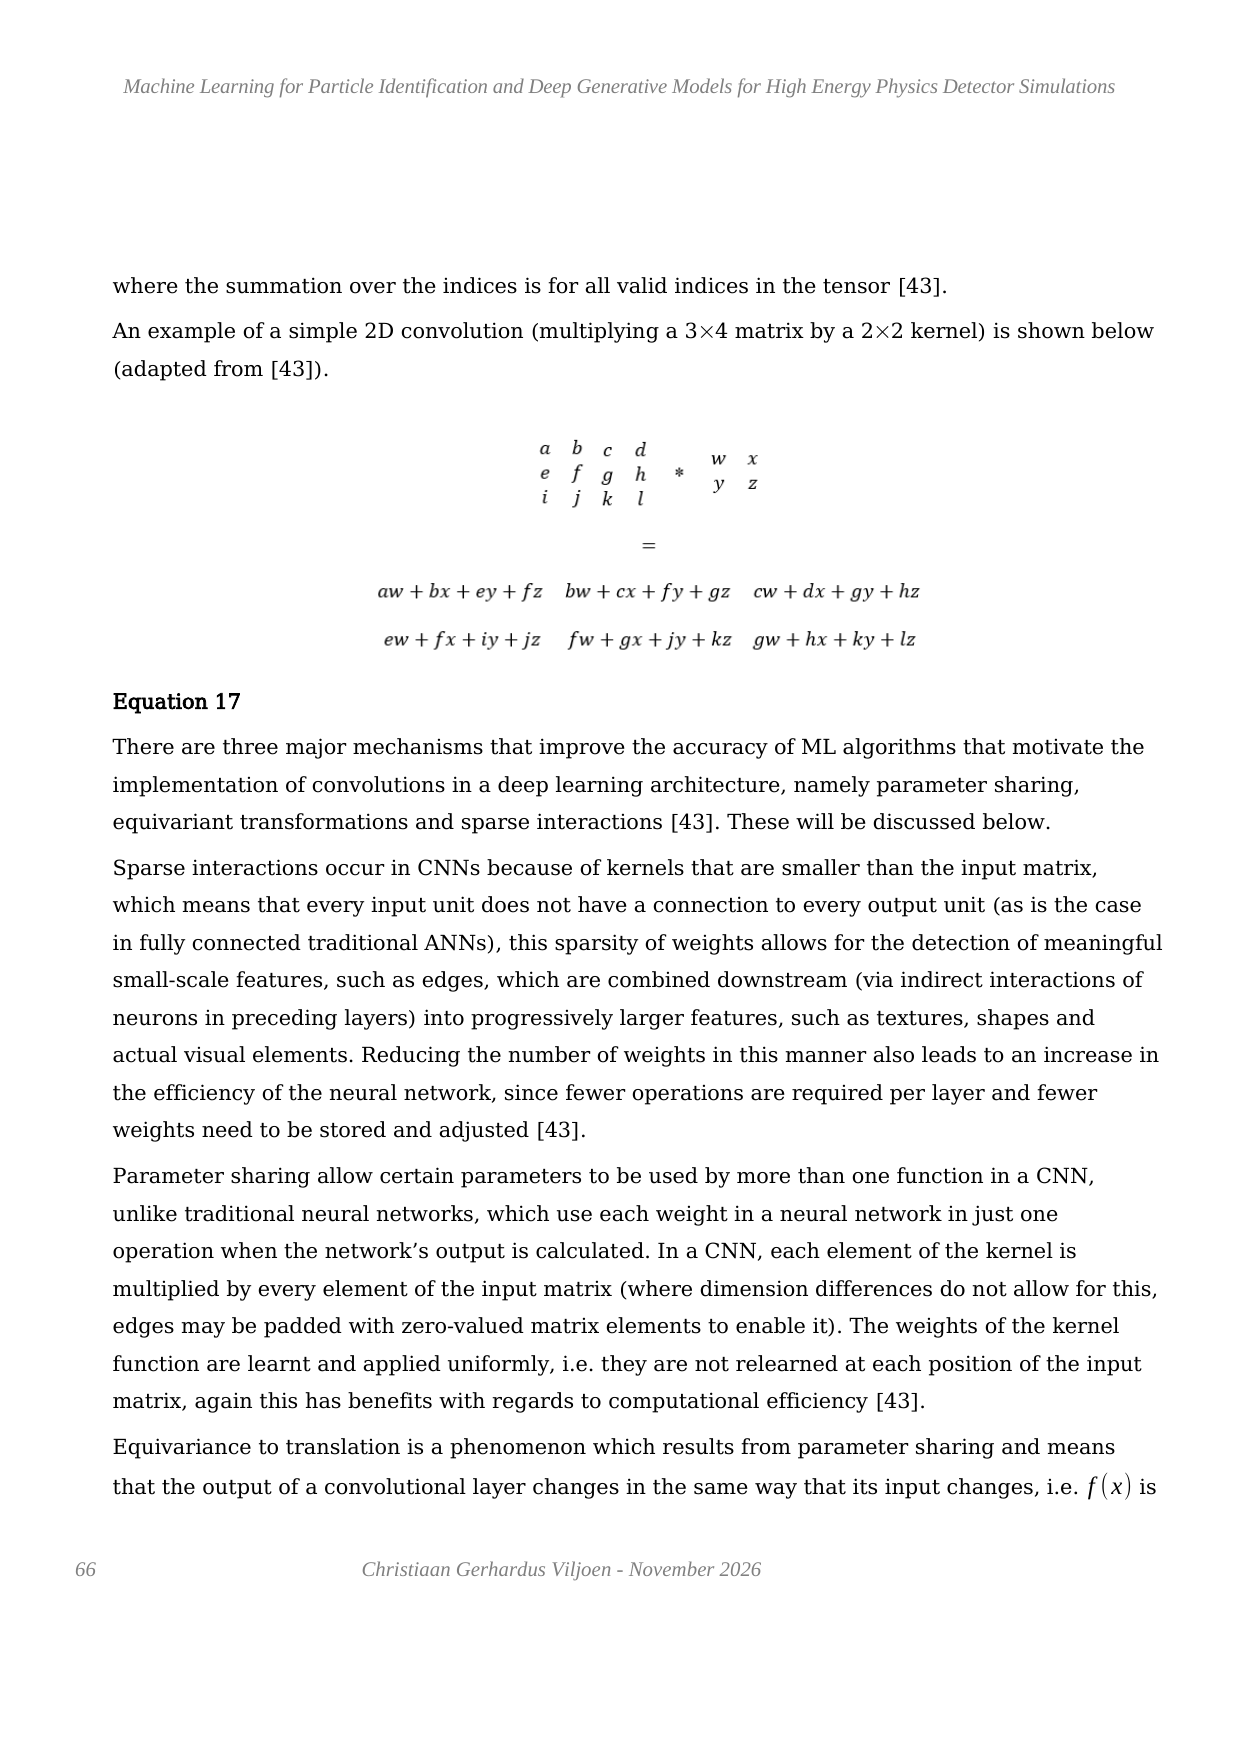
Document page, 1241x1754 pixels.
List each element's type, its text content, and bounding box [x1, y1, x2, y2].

text Equation 17 [112, 688, 1165, 713]
text where the summation over the indices is for all valid indices in the tensor . [112, 272, 1165, 297]
text Sparse interactions occur in CNNs because of kernels that are smaller than the input matrix, which means that every input unit does not have a connection to every output unit (as is the case in fully connected traditional ANNs), this sparsity of weights allows for the detection of meaningful small-scale features, such as edges, which are combined downstream (via indirect interactions of neurons in preceding layers) into progressively larger features, such as textures, shapes and actual visual elements. Reducing the number of weights in this manner also leads to an increase in the efficiency of the neural network, since fewer operations are required per layer and fewer weights need to be stored and adjusted . [112, 855, 1165, 1142]
picture [310, 401, 968, 668]
text Parameter sharing allow certain parameters to be used by more than one function in a CNN, unlike traditional neural networks, which use each weight in a neural network in just one operation when the network’s output is calculated. In a CNN, each element of the kernel is multiplied by every element of the input matrix (where dimension differences do not allow for this, edges may be padded with zero-valued matrix elements to enable it). The weights of the kernel function are learnt and applied uniformly, i.e. they are not relearned at each position of the input matrix, again this has benefits with regards to computational efficiency . [112, 1163, 1165, 1413]
text There are three major mechanisms that improve the accuracy of ML algorithms that motivate the implementation of convolutions in a deep learning architecture, namely parameter sharing, equivariant transformations and sparse interactions . These will be discussed below. [112, 734, 1165, 834]
text An example of a simple 2D convolution (multiplying a 34 matrix by a 22 kernel) is shown below (adapted from ). [112, 318, 1165, 381]
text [112, 1434, 1165, 1501]
